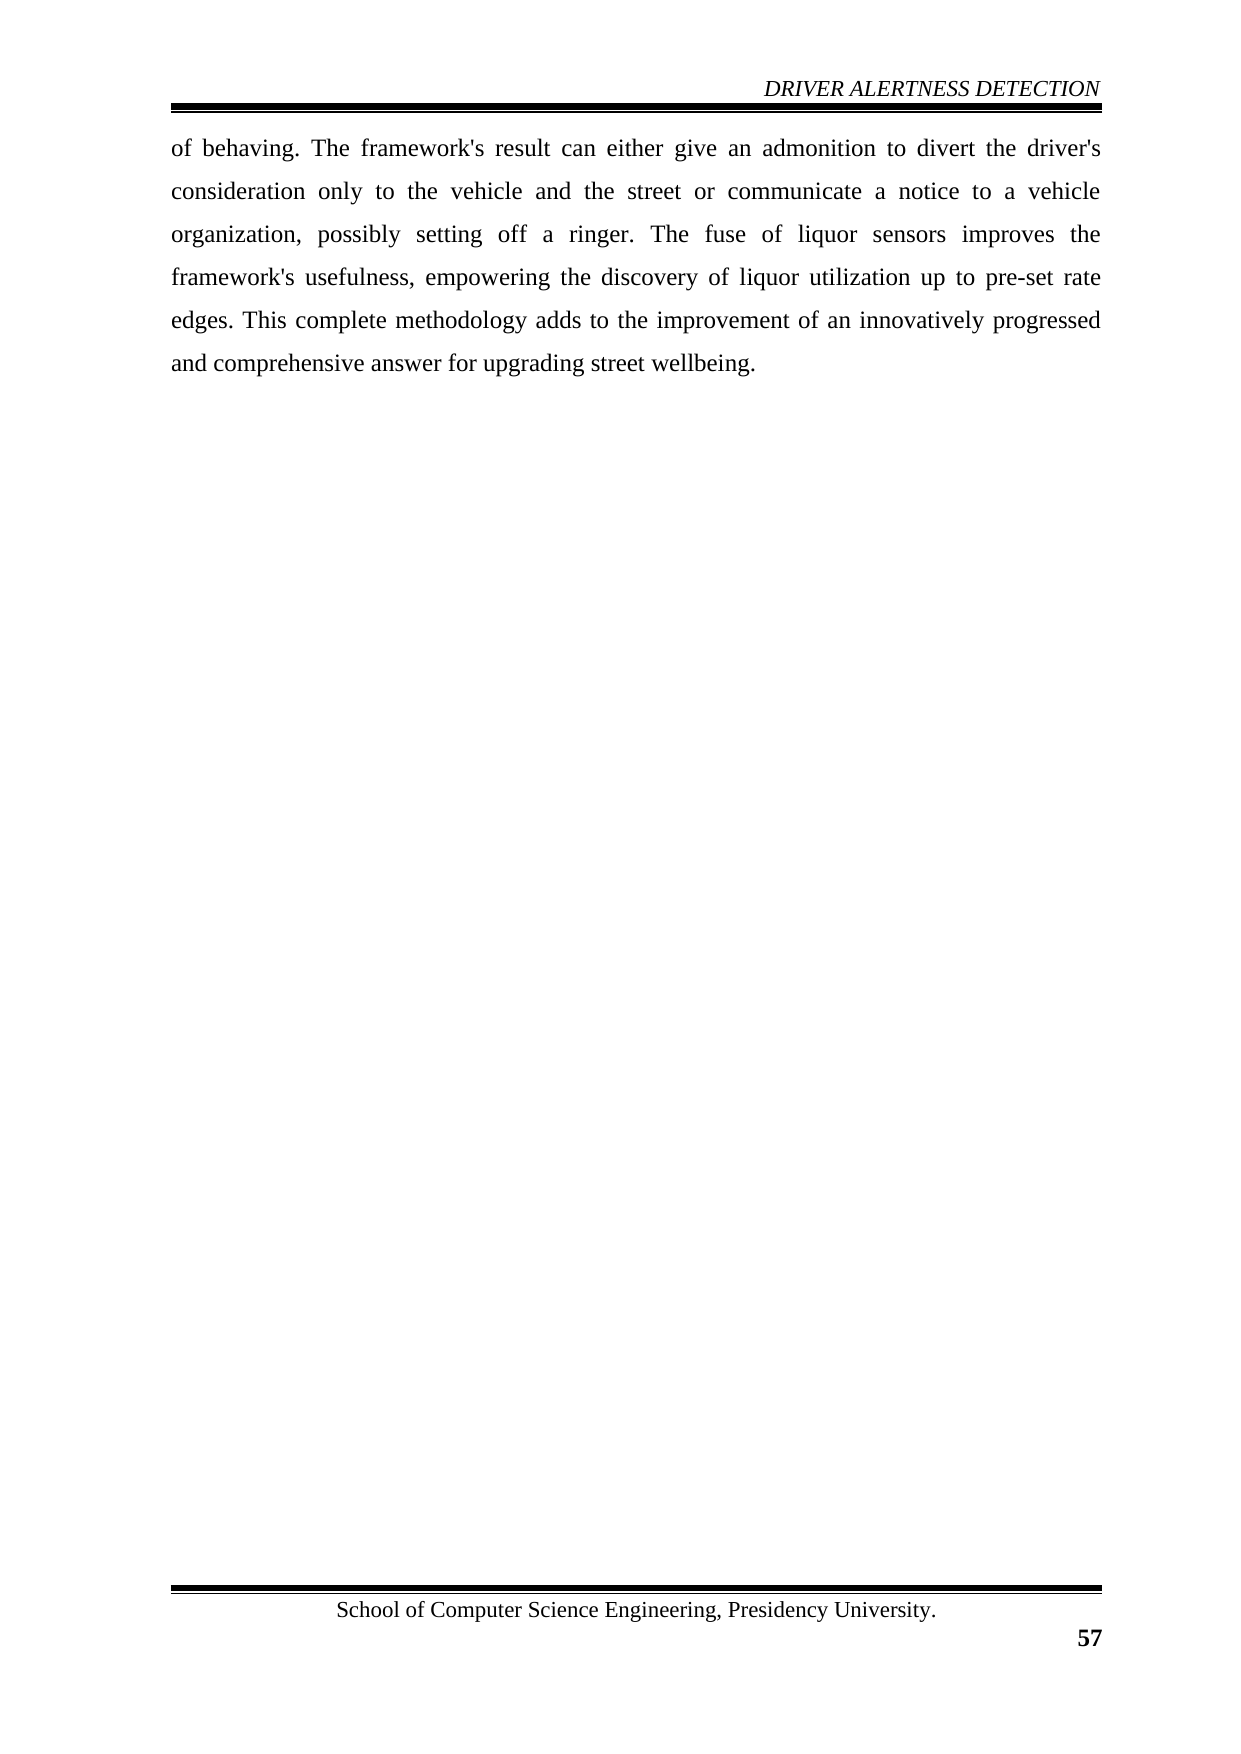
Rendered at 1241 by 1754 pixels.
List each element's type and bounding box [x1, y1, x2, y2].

text [171, 133, 1102, 377]
